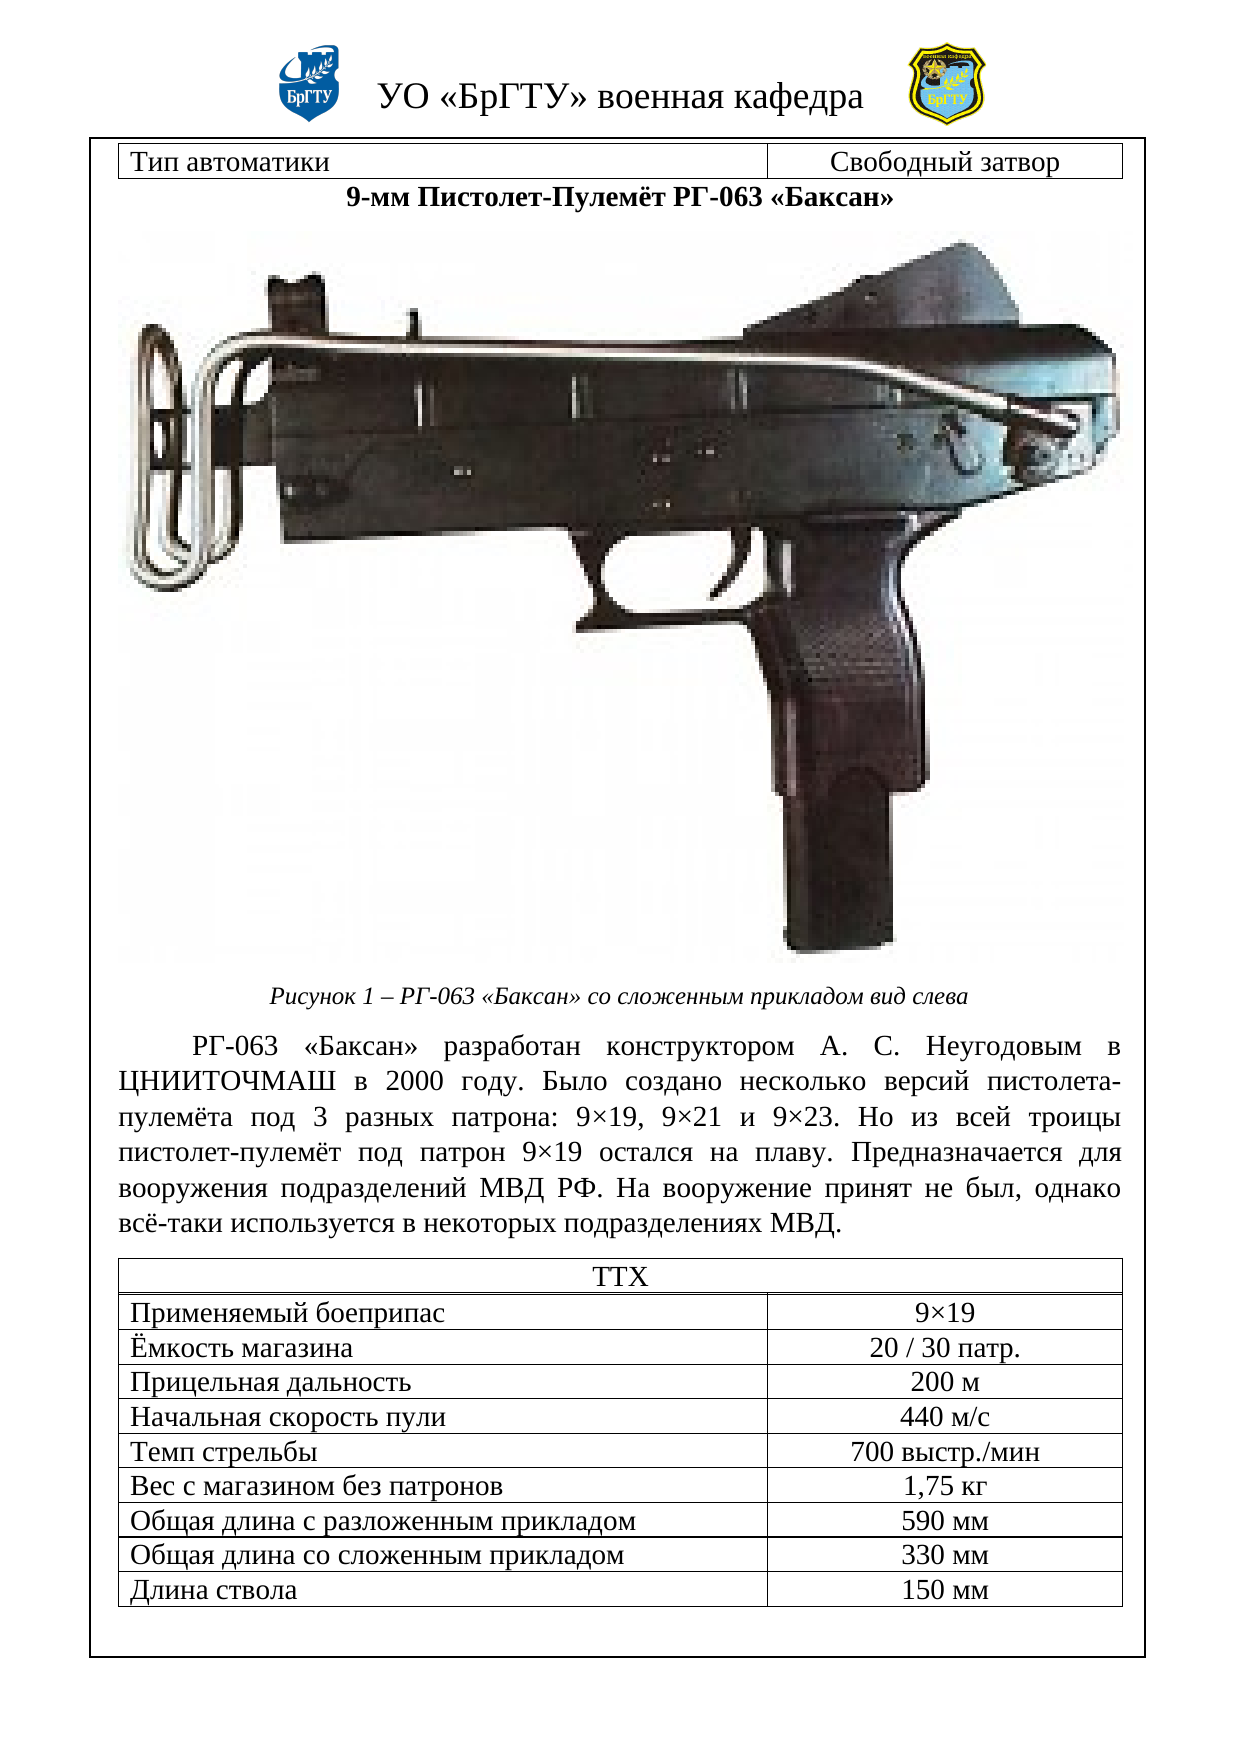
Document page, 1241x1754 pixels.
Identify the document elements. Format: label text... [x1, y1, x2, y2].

picture [270, 44, 348, 123]
text Рисунок 1 – РГ-063 «Баксан» со сложенным прикладом вид слева [118, 981, 1122, 1009]
table_cell Свободный затвор [768, 144, 1122, 178]
table_cell Общая длина со сложенным прикладом [119, 1538, 767, 1571]
text РГ-063 «Баксан» разработан конструктором А. С. Неугодовым в ЦНИИТОЧМАШ в 2000 году. Было создано несколько версий пистолета-пулемёта под 3 разных патрона: 9×19, 9×21 и 9×23. Но из всей троицы пистолет-пулемёт под патрон 9×19 остался на плаву. Предназначается для вооружения подразделений МВД РФ. На вооружение принят не был, однако всё-таки используется в некоторых подразделениях МВД. [118, 1028, 1122, 1239]
table_cell Тип автоматики [119, 144, 767, 178]
table_cell Применяемый боеприпас [119, 1295, 767, 1329]
table_cell Общая длина с разложенным прикладом [119, 1503, 767, 1536]
table_cell 700 выстр./мин [768, 1434, 1122, 1467]
table_cell 9×19 [768, 1295, 1122, 1329]
table_cell 150 мм [768, 1572, 1122, 1606]
table_header ТТХ [119, 1259, 1122, 1292]
table_cell Ёмкость магазина [119, 1330, 767, 1363]
table_cell Темп стрельбы [119, 1434, 767, 1467]
picture [118, 231, 1133, 963]
table_cell Прицельная дальность [119, 1365, 767, 1398]
table_cell 590 мм [768, 1503, 1122, 1536]
table_cell Вес с магазином без патронов [119, 1468, 767, 1502]
table_cell 1,75 кг [768, 1468, 1122, 1502]
table_cell 440 м/с [768, 1399, 1122, 1433]
table_cell 330 мм [768, 1538, 1122, 1571]
table_cell Длина ствола [119, 1572, 767, 1606]
table_cell Начальная скорость пули [119, 1399, 767, 1433]
table_cell 20 / 30 патр. [768, 1330, 1122, 1363]
picture [907, 42, 987, 126]
table_cell 200 м [768, 1365, 1122, 1398]
text 9-мм Пистолет-Пулемёт РГ-063 «Баксан» [118, 179, 1122, 212]
